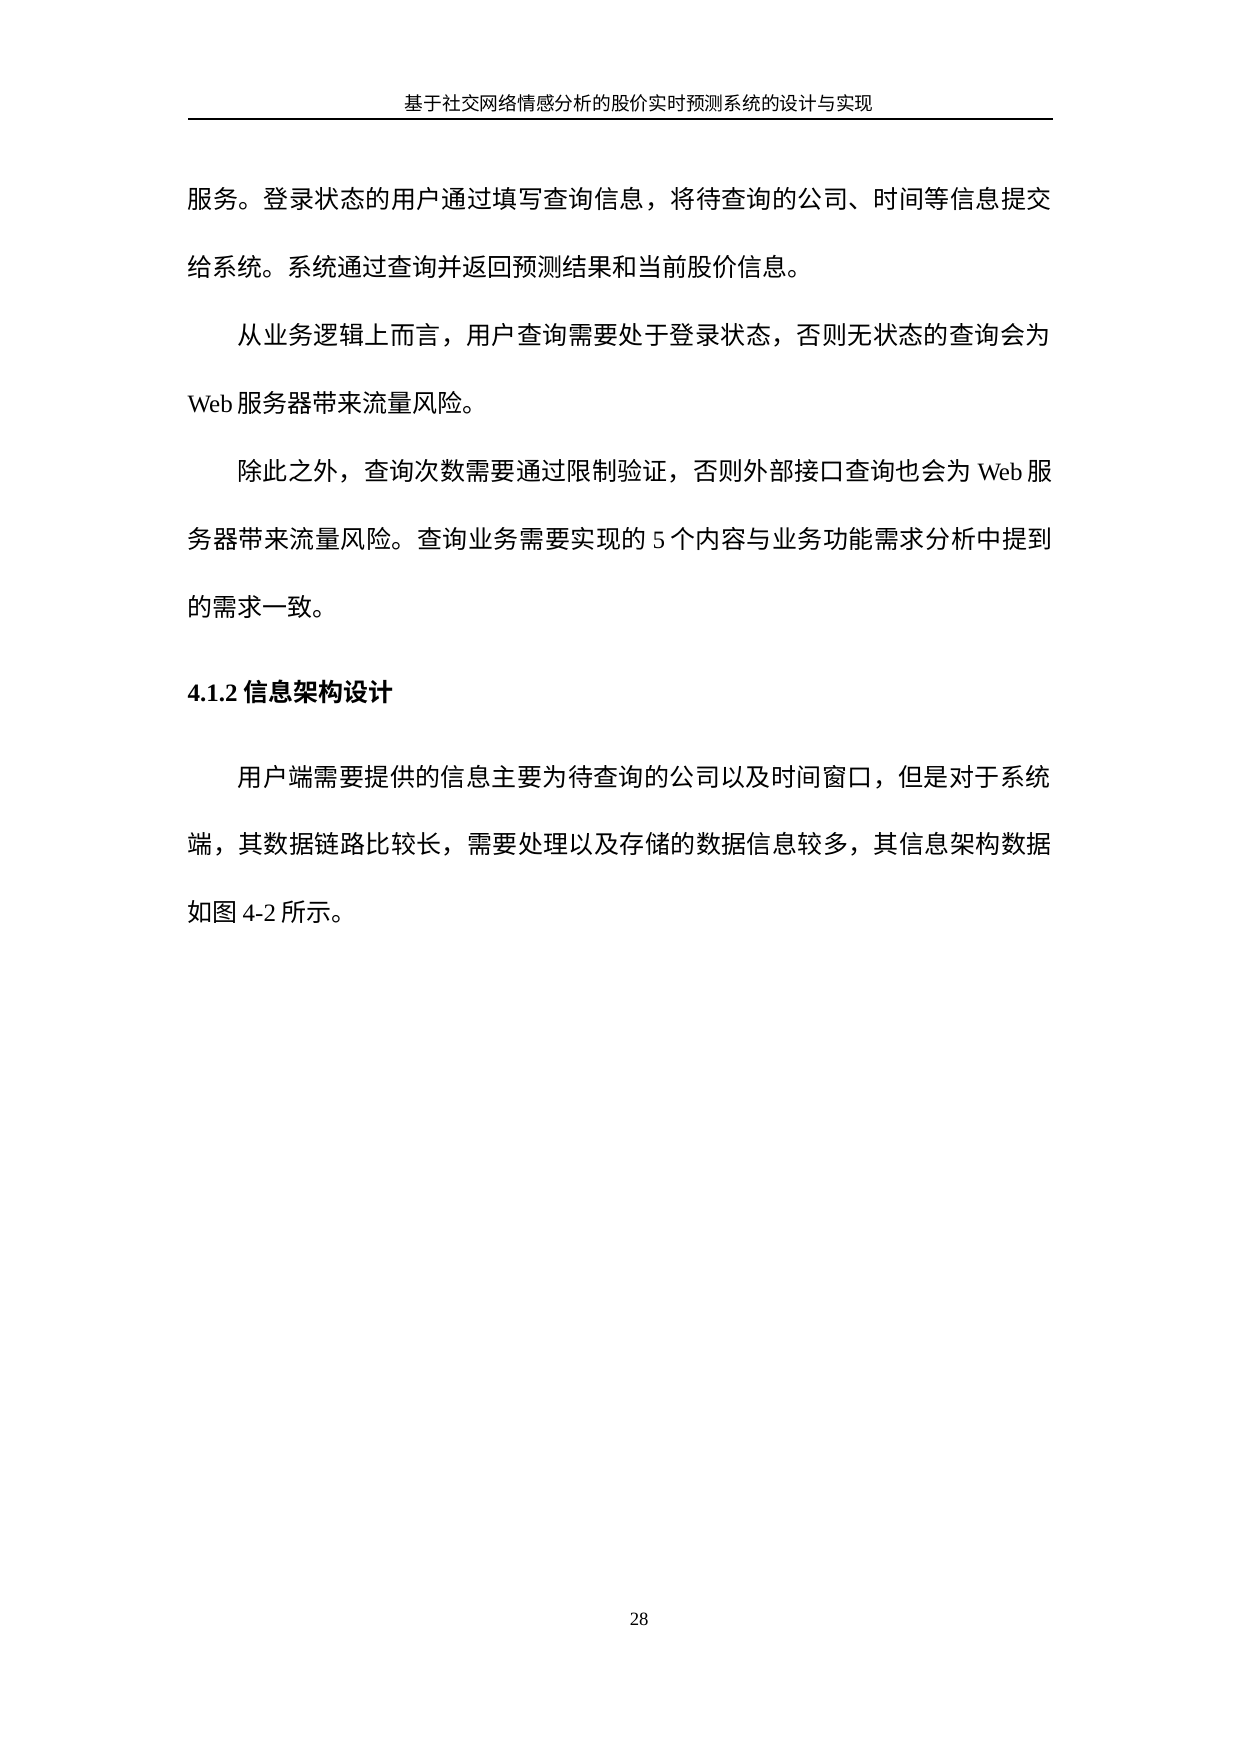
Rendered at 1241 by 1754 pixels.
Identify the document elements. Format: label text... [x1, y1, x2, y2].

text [187, 164, 1053, 300]
text 除此之外，查询次数需要通过限制验证，否则外部接口查询也会为Web服务器带来流量风险。查询业务需要实现的5个内容与业务功能需求分析中提到的需求一致。 [187, 436, 1053, 639]
text 用户端需要提供的信息主要为待查询的公司以及时间窗口，但是对于系统端，其数据链路比较长，需要处理以及存储的数据信息较多，其信息架构数据如图4-2所示。 [187, 741, 1053, 945]
text 从业务逻辑上而言，用户查询需要处于登录状态，否则无状态的查询会为Web服务器带来流量风险。 [187, 300, 1053, 436]
subtitle 4.1.2 信息架构设计 [187, 656, 1053, 724]
